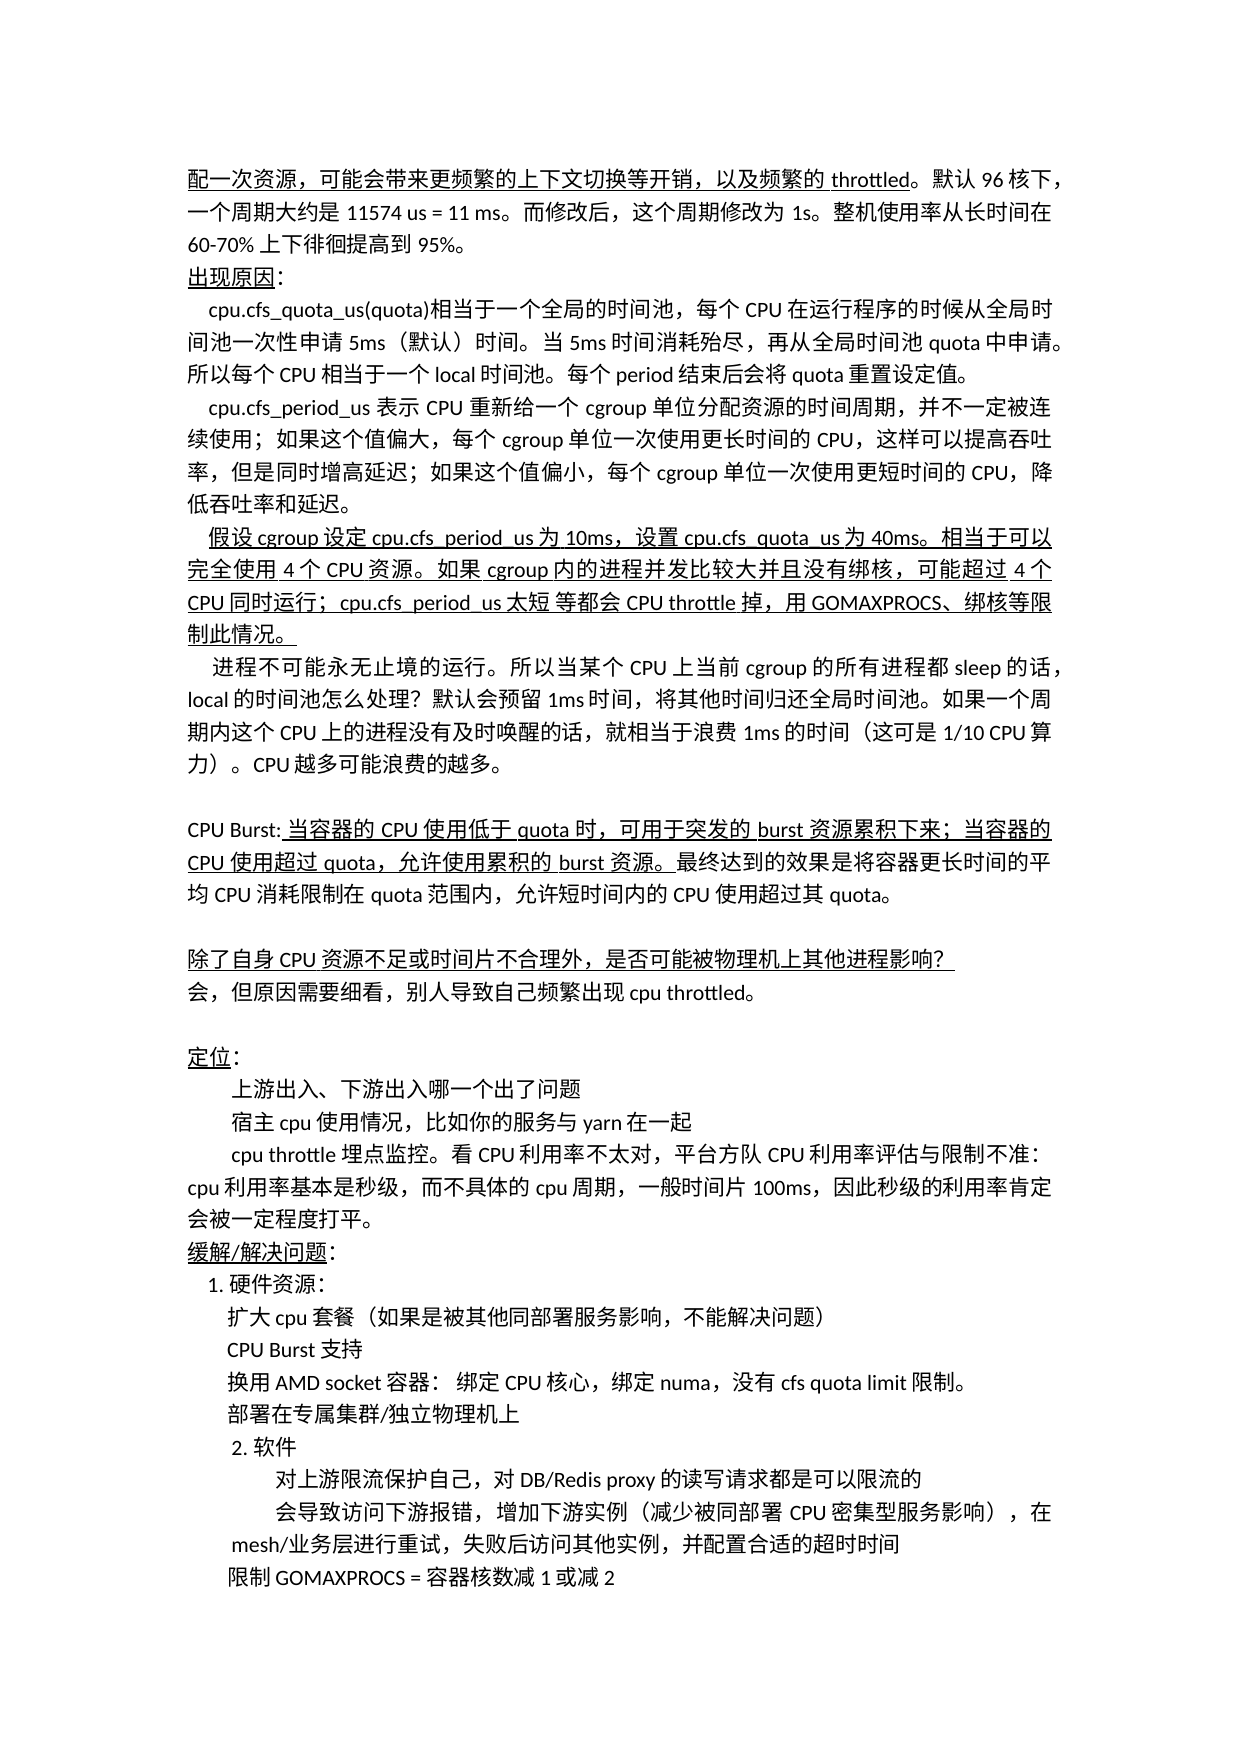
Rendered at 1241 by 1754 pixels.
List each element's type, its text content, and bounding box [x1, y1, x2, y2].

text CPU Burst: 当容器的 CPU 使用低于 quota 时，可用于突发的 burst 资源累积下来；当容器的 CPU 使用超过 quota，允许使用累积的 burst 资源。最终达到的效果是将容器更长时间的平均 CPU 消耗限制在 quota 范围内，允许短时间内的 CPU 使用超过其 quota。 [187, 812, 1053, 909]
text 定位： [187, 1039, 1053, 1072]
text 部署在专属集群/独立物理机上 [187, 1397, 1053, 1429]
text 扩大cpu套餐（如果是被其他同部署服务影响，不能解决问题） [187, 1299, 1053, 1332]
text cpu.cfs_quota_us(quota)相当于一个全局的时间池，每个CPU在运行程序的时候从全局时间池一次性申请5ms（默认）时间。当5ms时间消耗殆尽，再从全局时间池quota中申请。所以每个CPU相当于一个local时间池。每个period结束后会将quota重置设定值。 [187, 292, 1053, 389]
text 假设cgroup设定cpu.cfs_period_us为10ms，设置cpu.cfs_quota_us为40ms。相当于可以完全使用4个CPU资源。如果cgroup内的进程并发比较大并且没有绑核，可能超过4个CPU同时运行；cpu.cfs_period_us太短 等都会CPU throttle掉，用GOMAXPROCS、绑核等限制此情况。 [187, 519, 1053, 649]
text CPU Burst支持 [187, 1332, 1053, 1364]
text 2. 软件 [187, 1429, 1053, 1462]
text 上游出入、下游出入哪一个出了问题 [231, 1072, 1053, 1104]
text 进程不可能永无止境的运行。所以当某个CPU上当前cgroup的所有进程都sleep的话，local的时间池怎么处理？默认会预留1ms时间，将其他时间归还全局时间池。如果一个周期内这个CPU上的进程没有及时唤醒的话，就相当于浪费1ms的时间（这可是1/10 CPU算力）。CPU越多可能浪费的越多。 [187, 649, 1053, 779]
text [187, 162, 1053, 259]
text 除了自身CPU资源不足或时间片不合理外，是否可能被物理机上其他进程影响？ [187, 942, 1053, 974]
text 缓解/解决问题： [187, 1234, 1053, 1267]
text 对上游限流保护自己，对DB/Redis proxy的读写请求都是可以限流的 [187, 1462, 1053, 1494]
text 会，但原因需要细看，别人导致自己频繁出现cpu throttled。 [187, 974, 1053, 1007]
text cpu.cfs_period_us 表示 CPU 重新给一个 cgroup 单位分配资源的时间周期，并不一定被连续使用；如果这个值偏大，每个 cgroup 单位一次使用更长时间的 CPU，这样可以提高吞吐率，但是同时增高延迟；如果这个值偏小，每个 cgroup 单位一次使用更短时间的 CPU，降低吞吐率和延迟。 [187, 389, 1053, 519]
text 会导致访问下游报错，增加下游实例（减少被同部署CPU密集型服务影响），在mesh/业务层进行重试，失败后访问其他实例，并配置合适的超时时间 [231, 1494, 1053, 1559]
text 1. 硬件资源： [187, 1267, 1053, 1299]
text cpu throttle埋点监控。看CPU利用率不太对，平台方队CPU利用率评估与限制不准：cpu利用率基本是秒级，而不具体的cpu周期，一般时间片100ms，因此秒级的利用率肯定会被一定程度打平。 [187, 1137, 1053, 1234]
text 宿主cpu使用情况，比如你的服务与yarn在一起 [231, 1104, 1053, 1137]
text 限制GOMAXPROCS = 容器核数减1或减2 [187, 1559, 1053, 1592]
text 出现原因： [187, 259, 1053, 292]
text 换用AMD socket容器： 绑定CPU核心，绑定numa，没有cfs quota limit限制。 [187, 1364, 1053, 1397]
